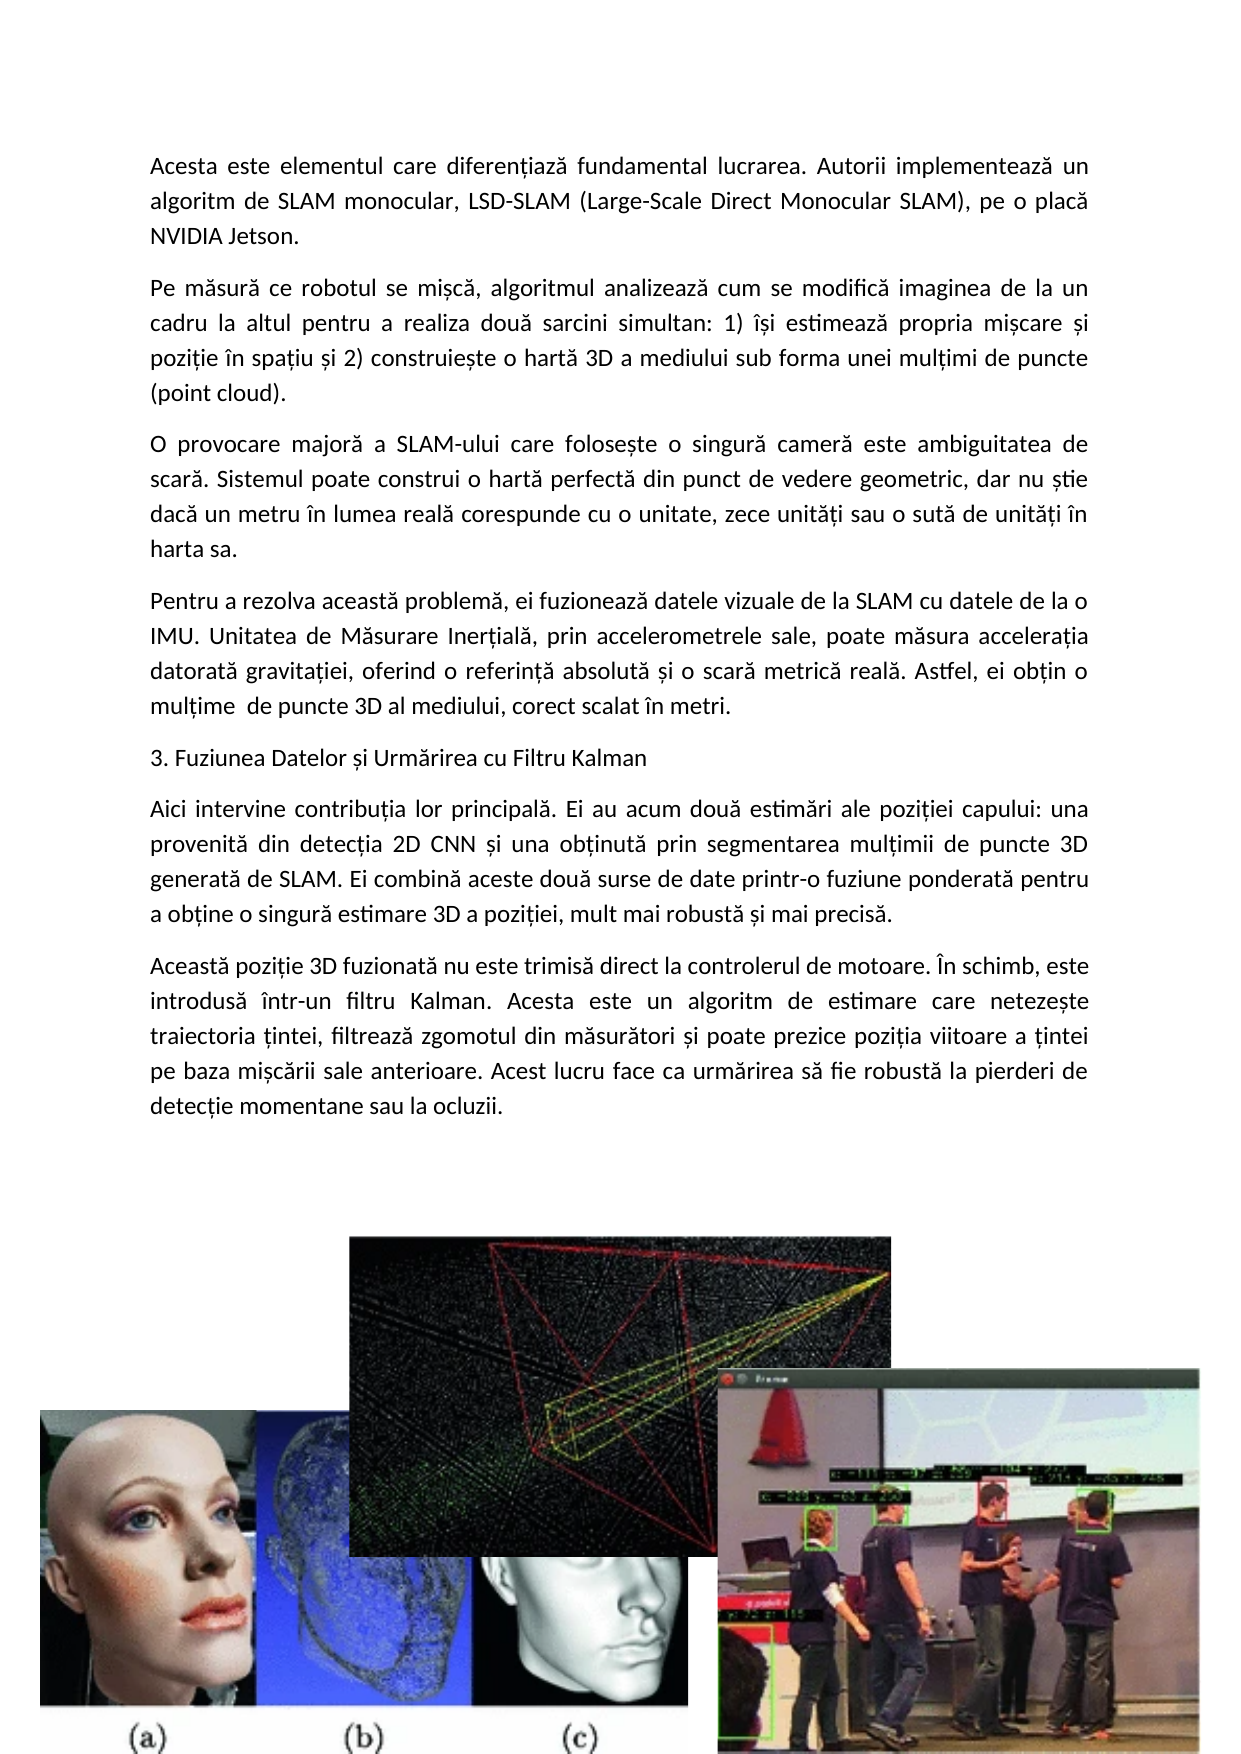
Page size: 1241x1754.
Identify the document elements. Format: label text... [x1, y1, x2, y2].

picture [40, 1235, 1202, 1754]
text Acesta este elementul care diferențiază fundamental lucrarea. Autorii implementează un algoritm de SLAM monocular, LSD-SLAM (Large-Scale Direct Monocular SLAM), pe o placă NVIDIA Jetson. [150, 150, 1090, 251]
text Pe măsură ce robotul se mișcă, algoritmul analizează cum se modifică imaginea de la un cadru la altul pentru a realiza două sarcini simultan: 1) își estimează propria mișcare și poziție în spațiu și 2) construiește o hartă 3D a mediului sub forma unei mulțimi de puncte (point cloud). [150, 272, 1090, 407]
text Aici intervine contribuția lor principală. Ei au acum două estimări ale poziției capului: una provenită din detecția 2D CNN și una obținută prin segmentarea mulțimii de puncte 3D generată de SLAM. Ei combină aceste două surse de date printr-o fuziune ponderată pentru a obține o singură estimare 3D a poziției, mult mai robustă și mai precisă. [150, 793, 1090, 929]
text Pentru a rezolva această problemă, ei fuzionează datele vizuale de la SLAM cu datele de la o IMU. Unitatea de Măsurare Inerțială, prin accelerometrele sale, poate măsura accelerația datorată gravitației, oferind o referință absolută și o scară metrică reală. Astfel, ei obțin o mulțime de puncte 3D al mediului, corect scalat în metri. [150, 585, 1090, 721]
text O provocare majoră a SLAM-ului care folosește o singură cameră este ambiguitatea de scară. Sistemul poate construi o hartă perfectă din punct de vedere geometric, dar nu știe dacă un metru în lumea reală corespunde cu o unitate, zece unități sau o sută de unități în harta sa. [150, 428, 1090, 564]
text 3. Fuziunea Datelor și Urmărirea cu Filtru Kalman [150, 742, 1090, 772]
text Această poziție 3D fuzionată nu este trimisă direct la controlerul de motoare. În schimb, este introdusă într-un filtru Kalman. Acesta este un algoritm de estimare care netezește traiectoria țintei, filtrează zgomotul din măsurători și poate prezice poziția viitoare a țintei pe baza mișcării sale anterioare. Acest lucru face ca urmărirea să fie robustă la pierderi de detecție momentane sau la ocluzii. [150, 950, 1090, 1121]
